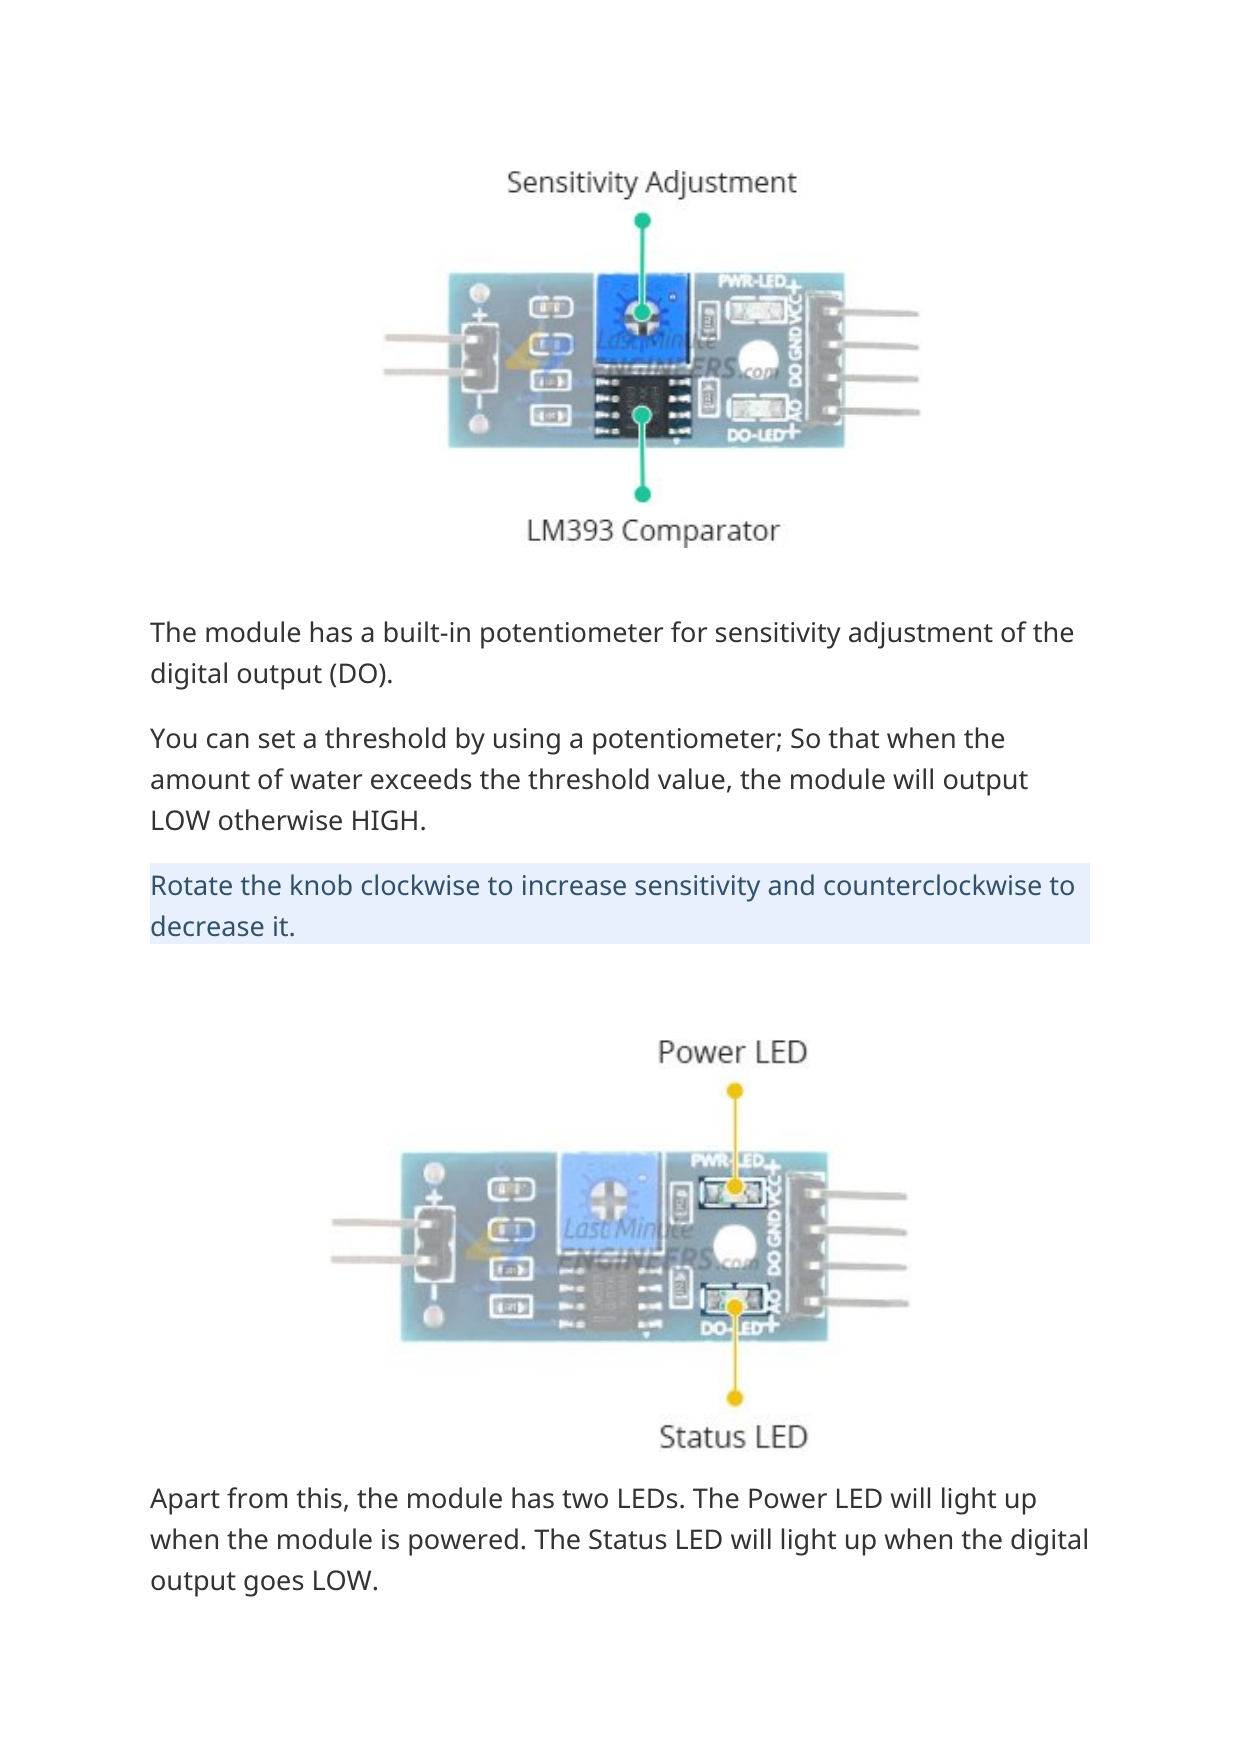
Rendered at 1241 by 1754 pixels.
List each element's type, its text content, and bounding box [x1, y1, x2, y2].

text You can set a threshold by using a potentiometer; So that when the amount of water exceeds the threshold value, the module will output LOW otherwise HIGH. [150, 716, 1090, 838]
text The module has a built-in potentiometer for sensitivity adjustment of the digital output (DO). [150, 610, 1090, 691]
picture [381, 170, 923, 548]
text Rotate the knob clockwise to increase sensitivity and counterclockwise to decrease it. [150, 863, 1090, 944]
picture [328, 1039, 912, 1452]
